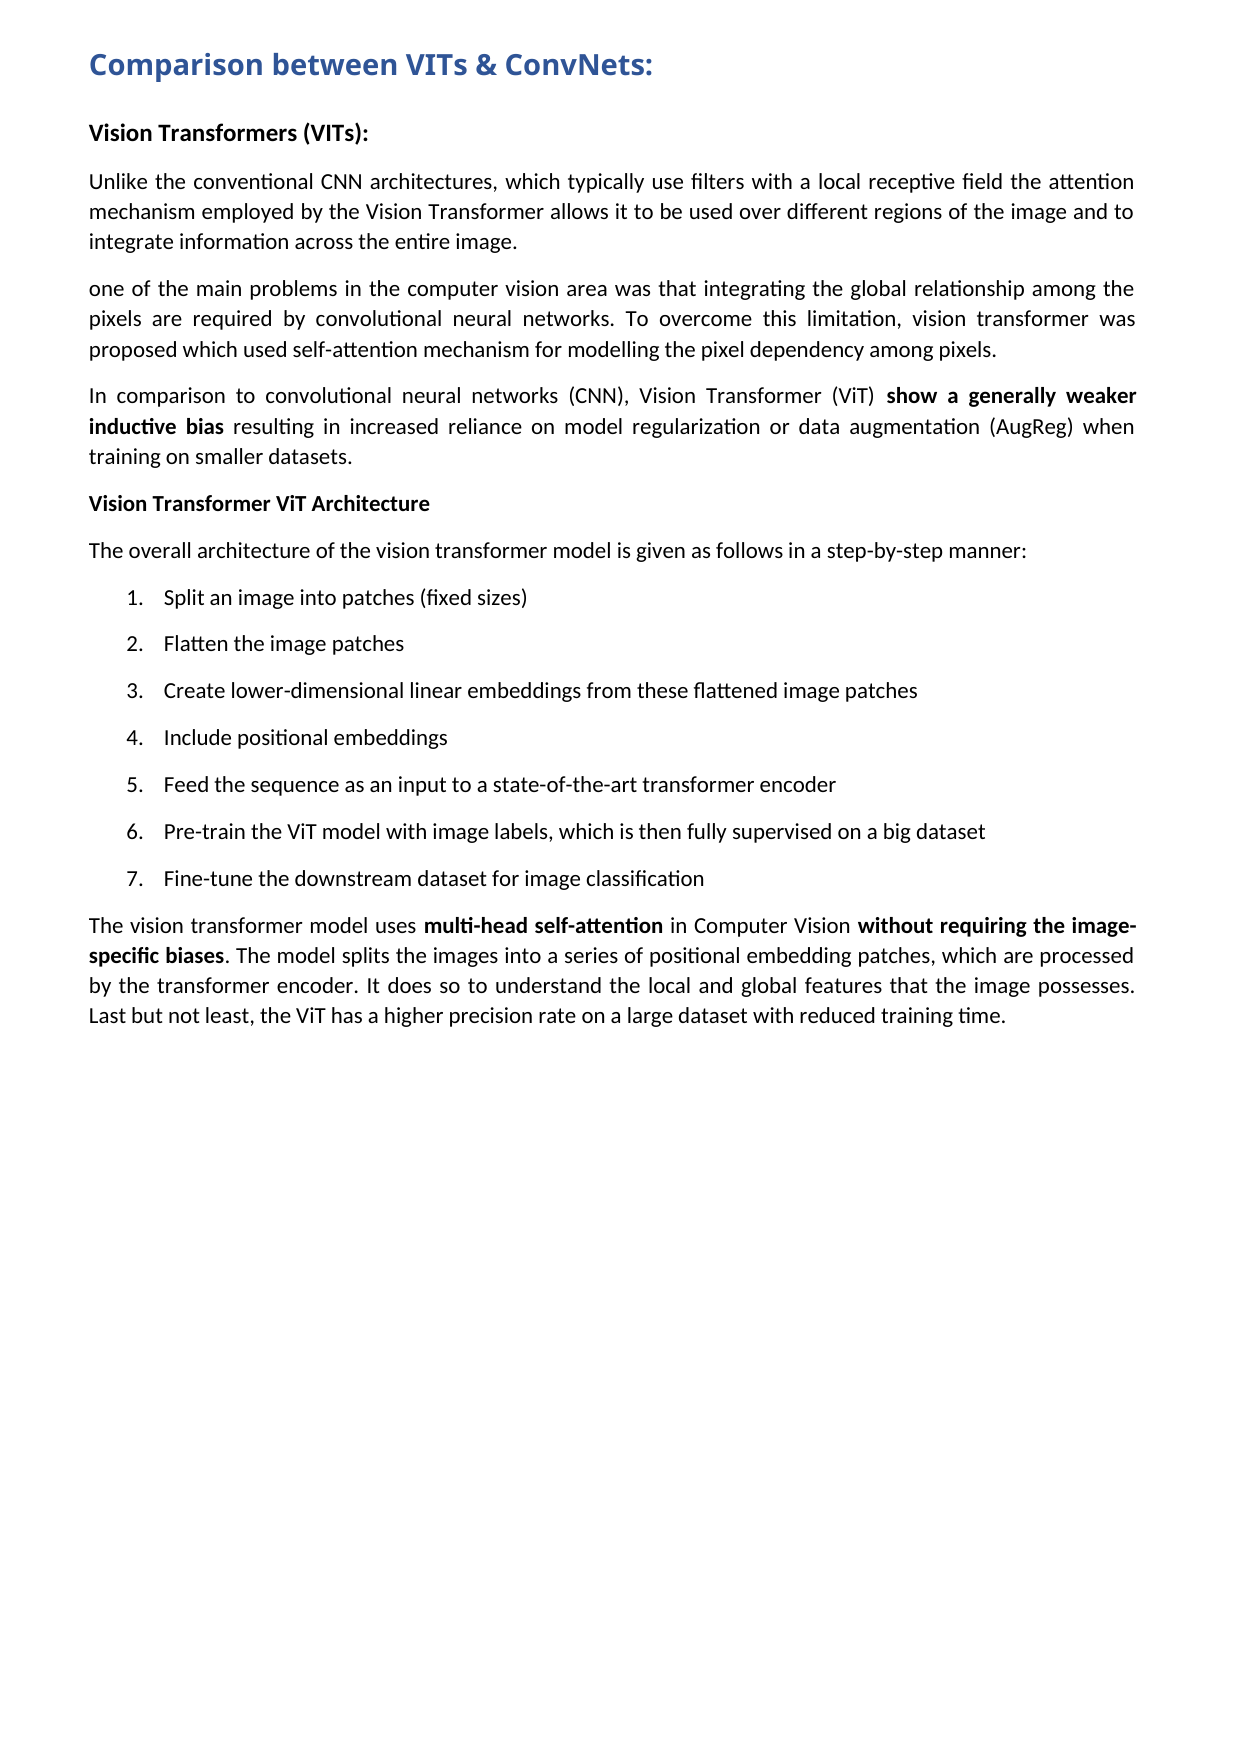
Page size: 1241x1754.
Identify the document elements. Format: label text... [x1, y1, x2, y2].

subtitle Comparison between VITs & ConvNets: [89, 44, 1137, 84]
list Feed the sequence as an input to a state-of-the-art transformer encoder [126, 770, 1137, 798]
list Include positional embeddings [126, 723, 1137, 751]
text In comparison to convolutional neural networks (CNN), Vision Transformer (ViT) show a generally weaker inductive bias resulting in increased reliance on model regularization or data augmentation (AugReg) when training on smaller datasets. [89, 382, 1137, 470]
list Pre-train the ViT model with image labels, which is then fully supervised on a big dataset [126, 817, 1137, 845]
text The vision transformer model uses multi-head self-attention in Computer Vision without requiring the image-specific biases. The model splits the images into a series of positional embedding patches, which are processed by the transformer encoder. It does so to understand the local and global features that the image possesses. Last but not least, the ViT has a higher precision rate on a large dataset with reduced training time. [89, 911, 1137, 1029]
text one of the main problems in the computer vision area was that integrating the global relationship among the pixels are required by convolutional neural networks. To overcome this limitation, vision transformer was proposed which used self-attention mechanism for modelling the pixel dependency among pixels. [89, 274, 1137, 363]
list Fine-tune the downstream dataset for image classification [126, 864, 1137, 892]
text The overall architecture of the vision transformer model is given as follows in a step-by-step manner: [89, 536, 1137, 564]
text Unlike the conventional CNN architectures, which typically use filters with a local receptive field the attention mechanism employed by the Vision Transformer allows it to be used over different regions of the image and to integrate information across the entire image. [89, 167, 1137, 255]
text Vision Transformer ViT Architecture [89, 489, 1137, 517]
text Vision Transformers (VITs): [89, 117, 1137, 148]
list Split an image into patches (fixed sizes) [126, 583, 1137, 611]
list Create lower-dimensional linear embeddings from these flattened image patches [126, 676, 1137, 704]
list Flatten the image patches [126, 629, 1137, 657]
